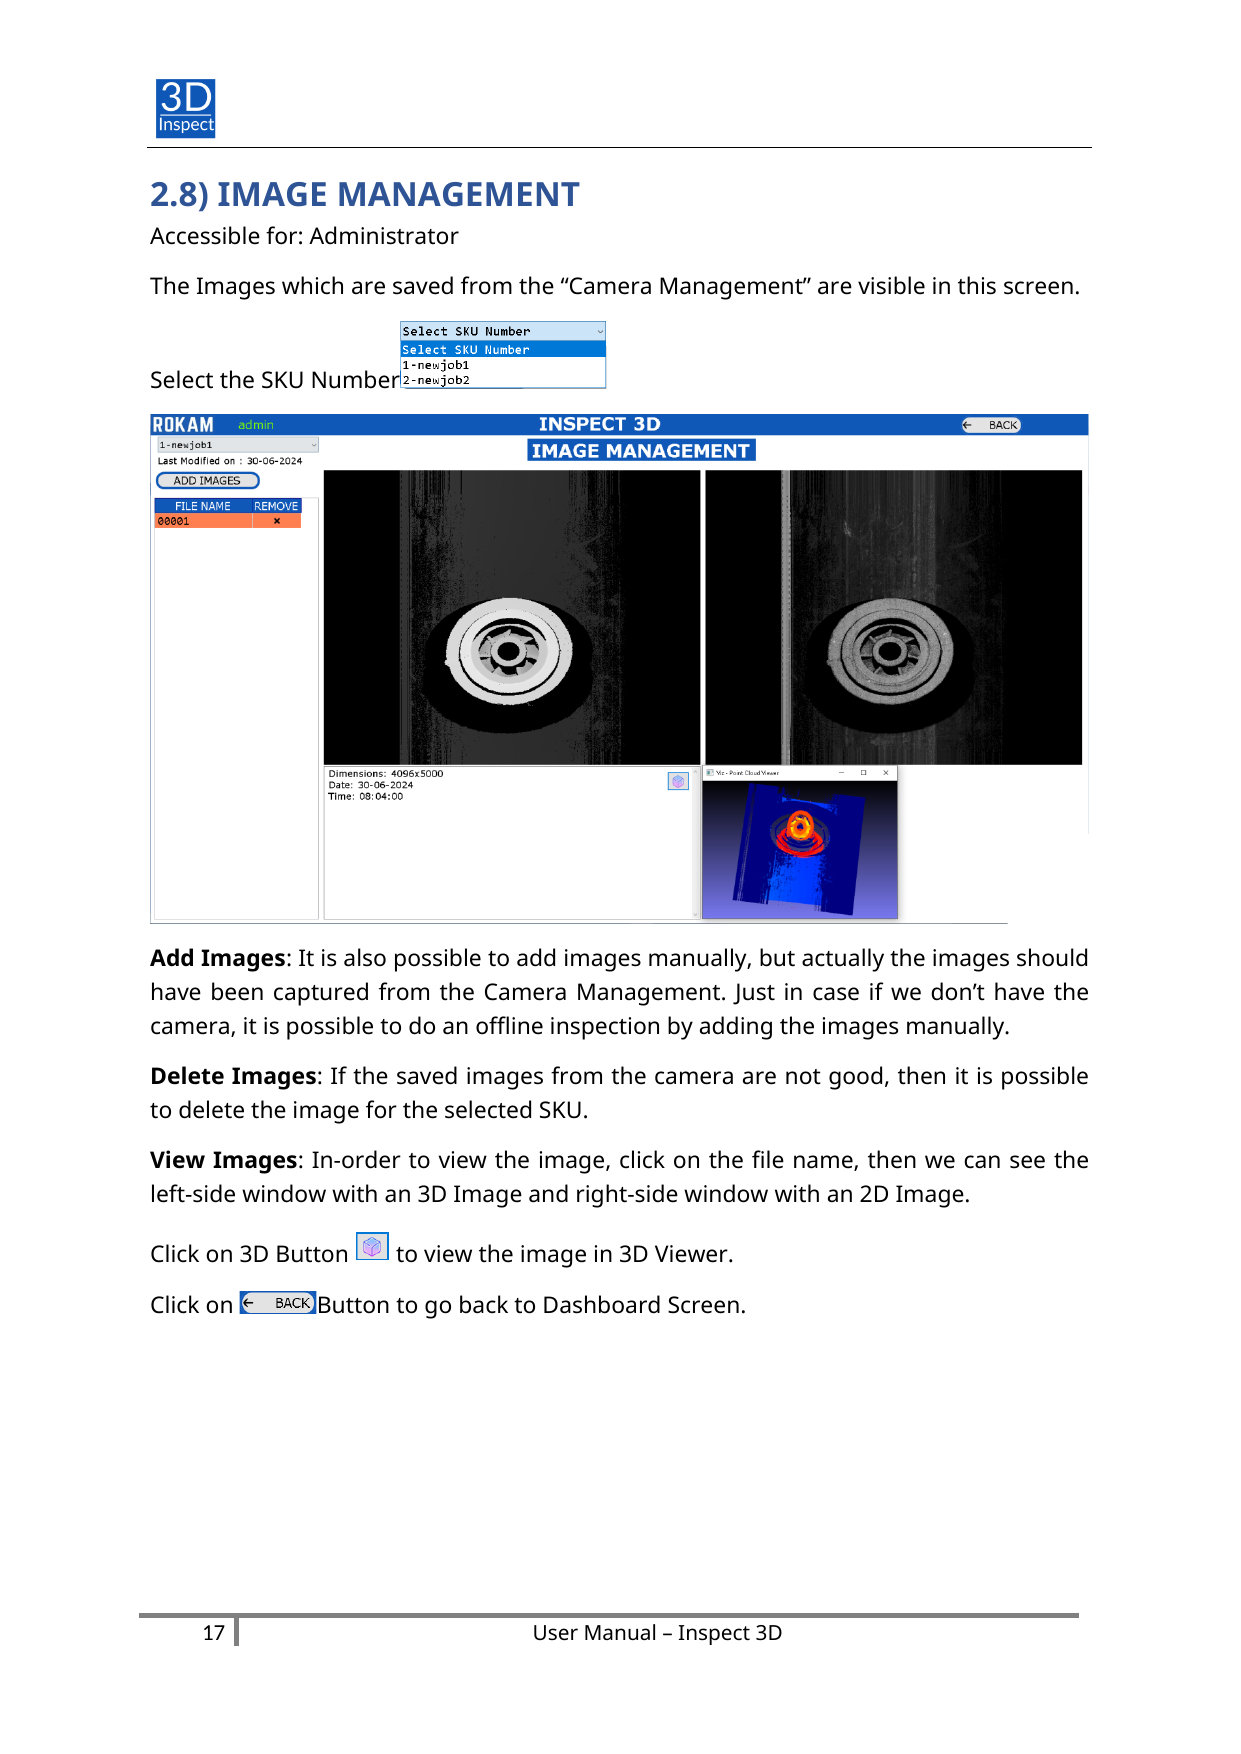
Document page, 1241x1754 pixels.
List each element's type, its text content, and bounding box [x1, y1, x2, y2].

text Click on 3D Button to view the image in 3D Viewer. [150, 1228, 1090, 1269]
text View Images: In-order to view the image, click on the file name, then we can see the left-side window with an 3D Image and right-side window with an 2D Image. [150, 1144, 1090, 1209]
picture [239, 1291, 317, 1314]
picture [150, 73, 220, 144]
text Accessible for: Administrator [150, 220, 1090, 251]
subtitle 2.8) IMAGE MANAGEMENT [150, 171, 1090, 216]
text Click on Button to go back to Dashboard Screen. [150, 1289, 1090, 1320]
text Select the SKU Number [150, 321, 1090, 395]
picture [355, 1228, 390, 1263]
picture [400, 320, 607, 389]
picture [150, 414, 1089, 924]
text Delete Images: If the saved images from the camera are not good, then it is possible to delete the image for the selected SKU. [150, 1060, 1090, 1125]
text The Images which are saved from the “Camera Management” are visible in this screen. [150, 270, 1090, 301]
text Add Images: It is also possible to add images manually, but actually the images should have been captured from the Camera Management. Just in case if we don’t have the camera, it is possible to do an offline inspection by adding the images manually. [150, 942, 1090, 1041]
